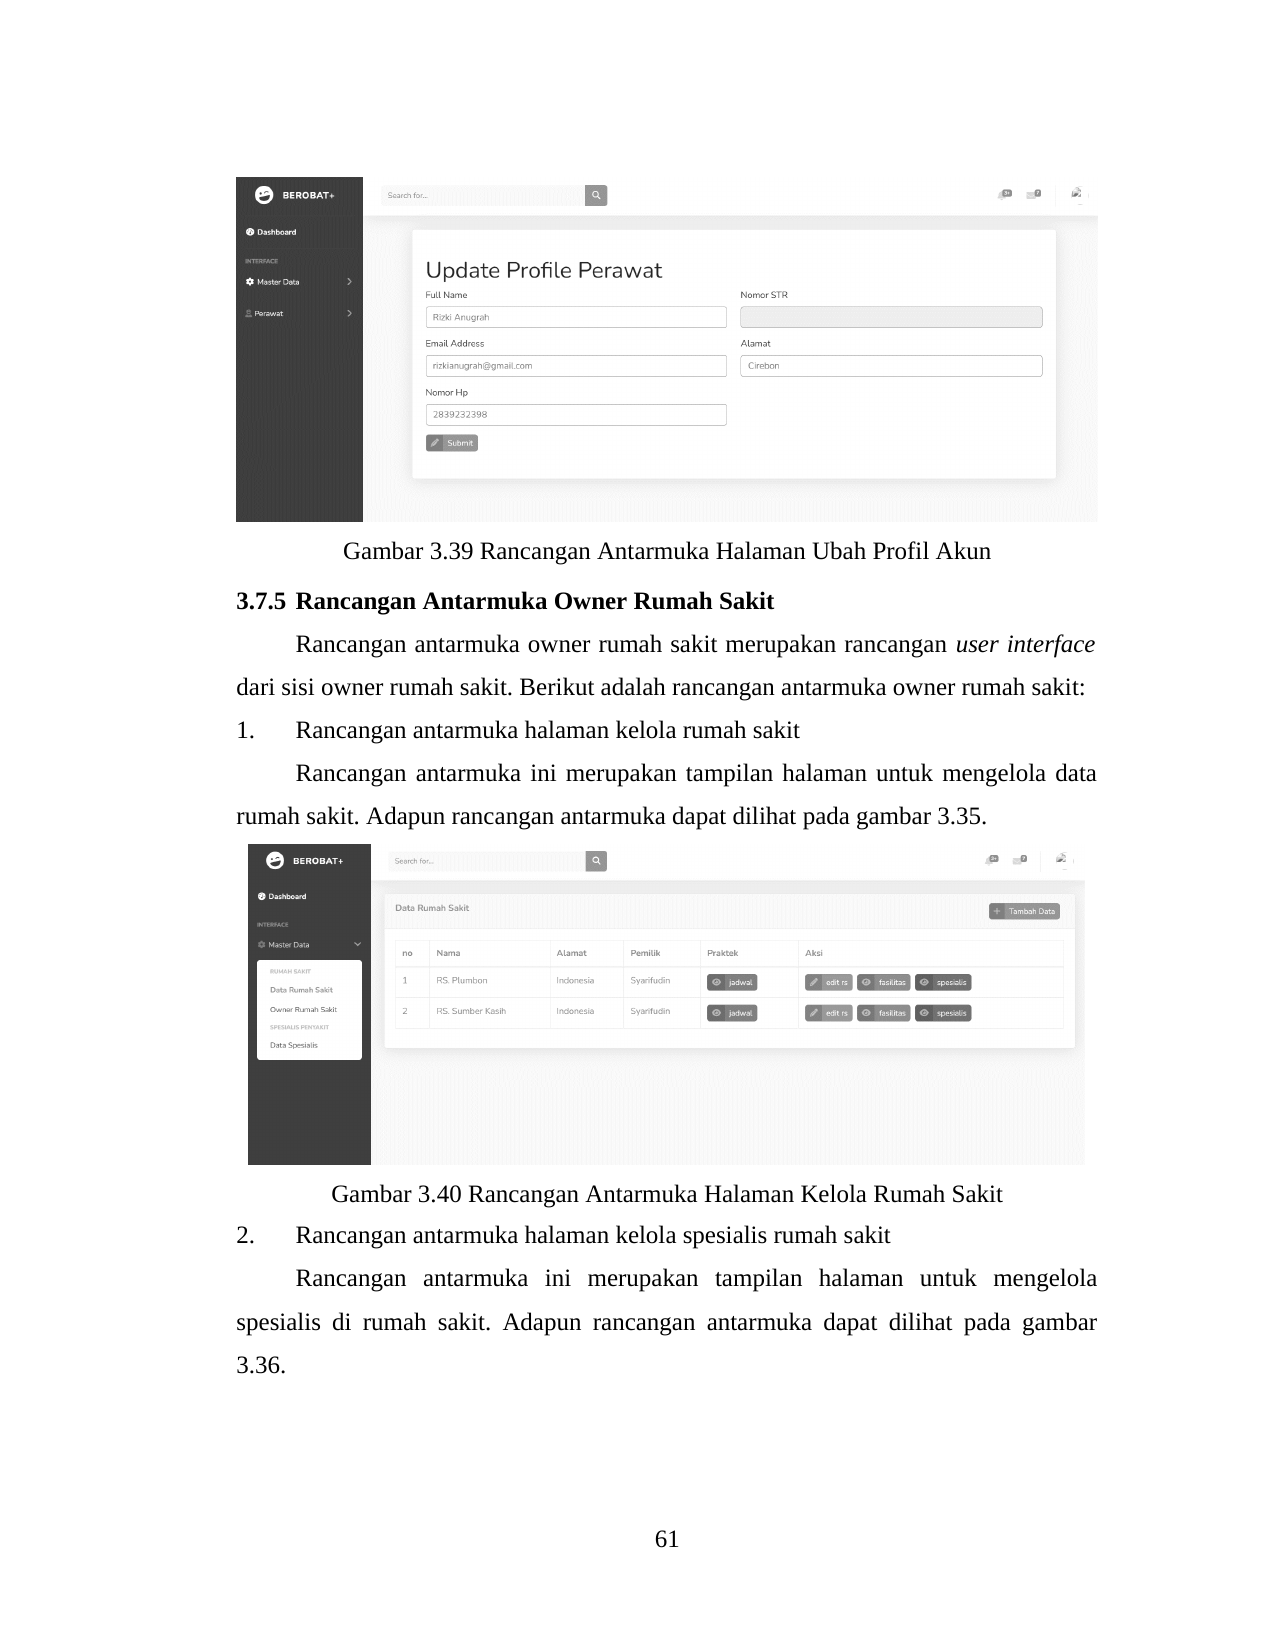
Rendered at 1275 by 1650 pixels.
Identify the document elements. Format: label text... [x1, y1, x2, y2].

text Gambar 3.40 Rancangan Antarmuka Halaman Kelola Rumah Sakit [236, 1179, 1098, 1208]
text Rancangan antarmuka ini merupakan tampilan halaman untuk mengelola spesialis di rumah sakit. Adapun rancangan antarmuka dapat dilihat pada gambar 3.36. [236, 1263, 1098, 1378]
picture [248, 844, 1085, 1165]
text Gambar 3.39 Rancangan Antarmuka Halaman Ubah Profil Akun [236, 536, 1098, 565]
list Rancangan antarmuka halaman kelola rumah sakit [236, 715, 1098, 744]
list Rancangan antarmuka halaman kelola spesialis rumah sakit [236, 1220, 1098, 1249]
text Rancangan antarmuka ini merupakan tampilan halaman untuk mengelola data rumah sakit. Adapun rancangan antarmuka dapat dilihat pada gambar 3.35. [236, 758, 1098, 830]
subtitle Rancangan Antarmuka Owner Rumah Sakit [236, 586, 1098, 614]
text Rancangan antarmuka owner rumah sakit merupakan rancangan user interface dari sisi owner rumah sakit. Berikut adalah rancangan antarmuka owner rumah sakit: [236, 629, 1098, 701]
picture [236, 177, 1098, 522]
